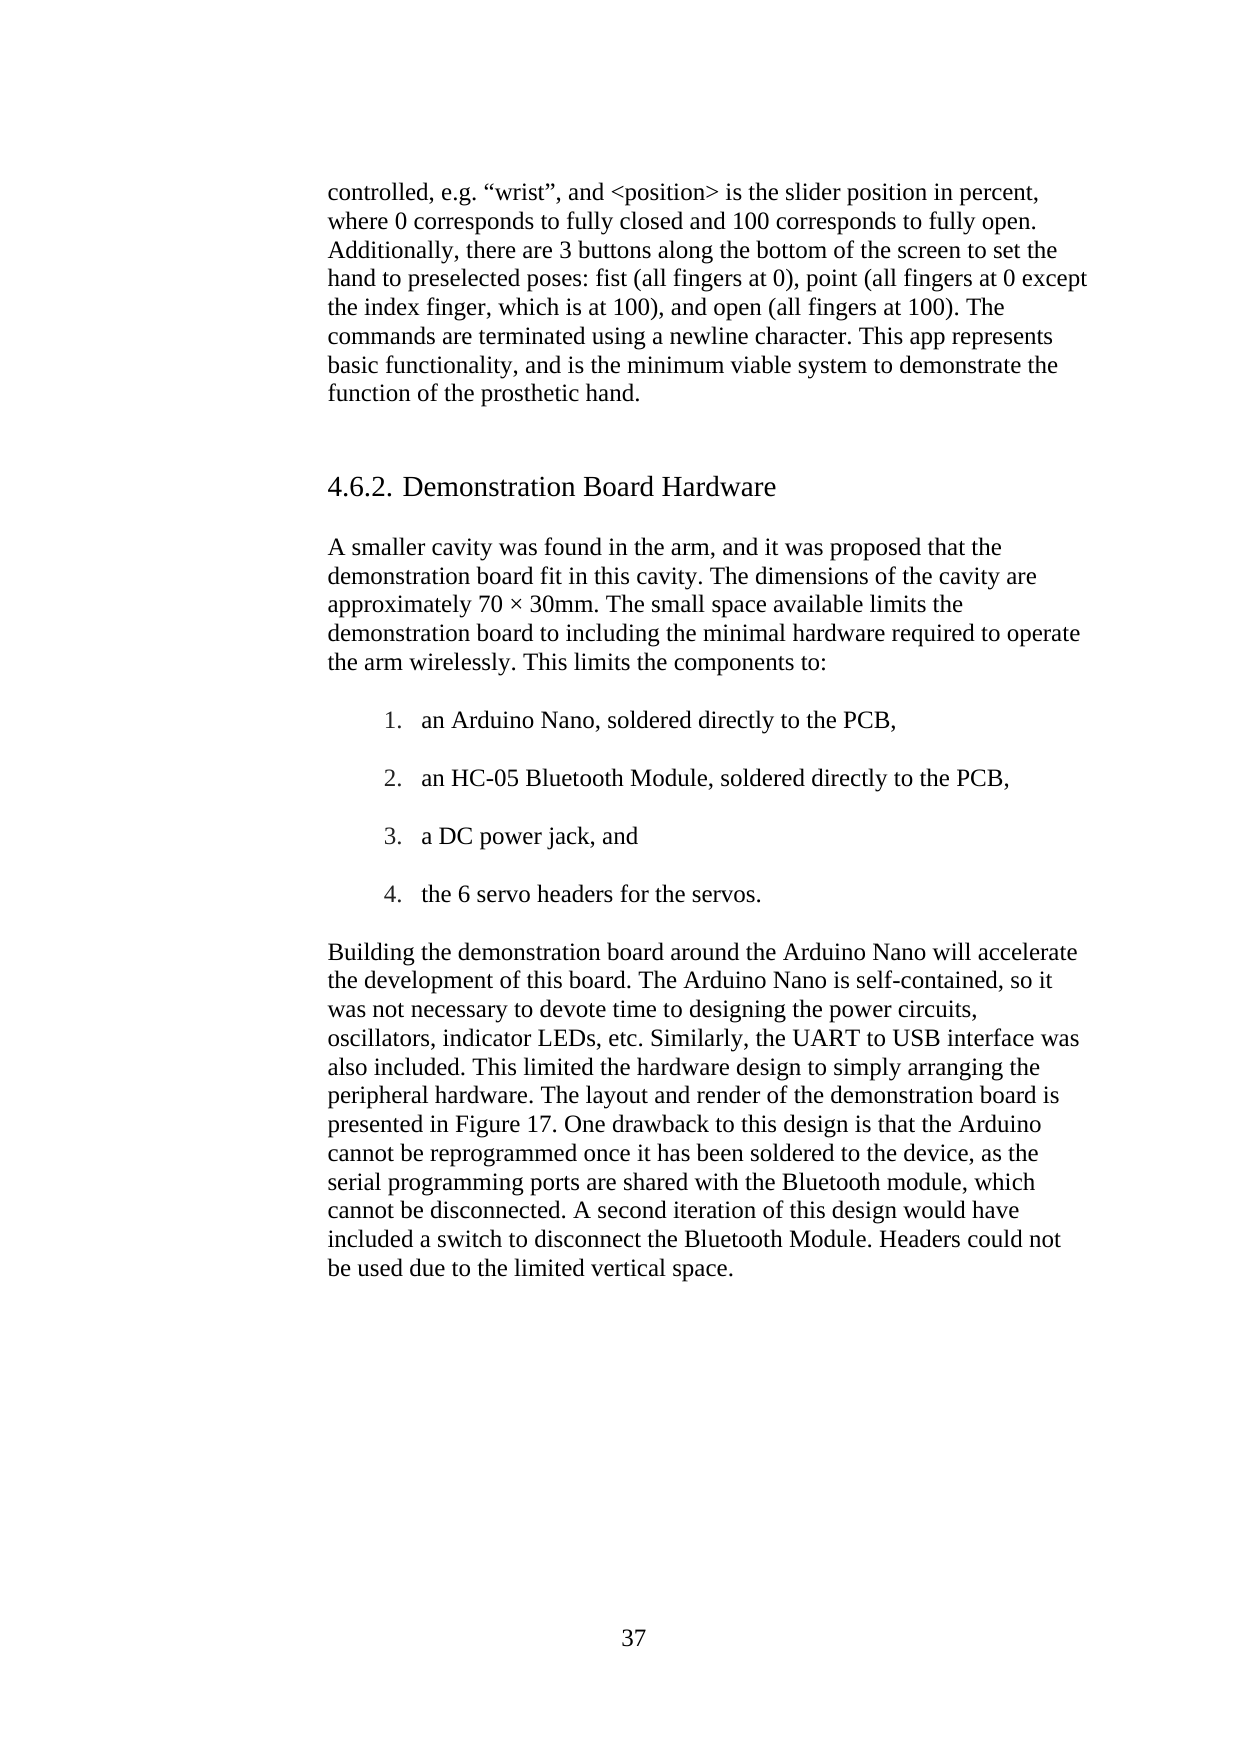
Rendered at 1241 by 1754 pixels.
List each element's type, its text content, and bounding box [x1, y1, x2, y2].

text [327, 177, 1090, 407]
subtitle Demonstration Board Hardware [327, 469, 1090, 503]
list an Arduino Nano, soldered directly to the PCB, [383, 705, 1090, 734]
text A smaller cavity was found in the arm, and it was proposed that the demonstration board fit in this cavity. The dimensions of the cavity are approximately 70 × 30mm. The small space available limits the demonstration board to including the minimal hardware required to operate the arm wirelessly. This limits the components to: [327, 532, 1090, 676]
list an HC-05 Bluetooth Module, soldered directly to the PCB, [383, 763, 1090, 792]
list a DC power jack, and [383, 821, 1090, 849]
text Building the demonstration board around the Arduino Nano will accelerate the development of this board. The Arduino Nano is self-contained, so it was not necessary to devote time to designing the power circuits, oscillators, indicator LEDs, etc. Similarly, the UART to USB interface was also included. This limited the hardware design to simply arranging the peripheral hardware. The layout and render of the demonstration board is presented in Figure 17. One drawback to this design is that the Arduino cannot be reprogrammed once it has been soldered to the device, as the serial programming ports are shared with the Bluetooth module, which cannot be disconnected. A second iteration of this design would have included a switch to disconnect the Bluetooth Module. Headers could not be used due to the limited vertical space. [327, 937, 1090, 1282]
list the 6 servo headers for the servos. [383, 879, 1090, 907]
